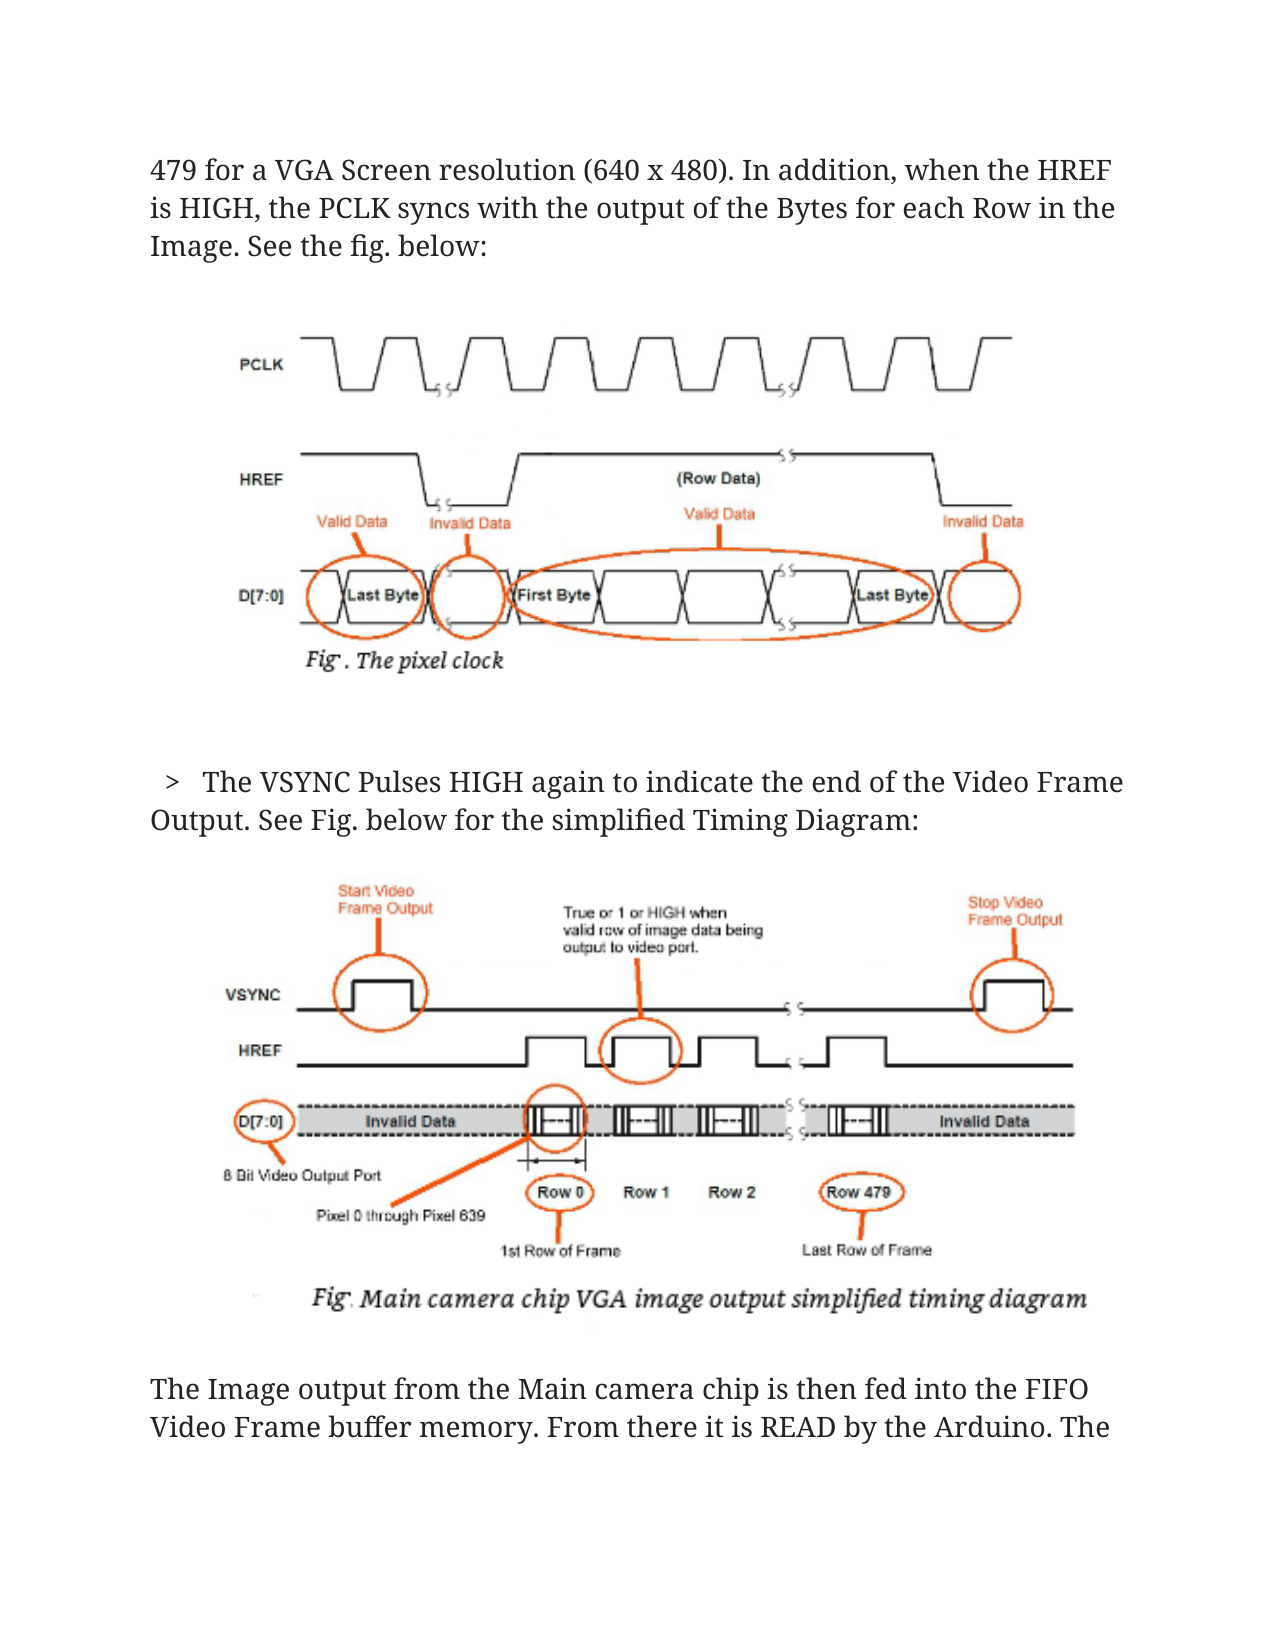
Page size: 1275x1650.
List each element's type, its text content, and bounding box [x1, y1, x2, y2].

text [150, 150, 1125, 265]
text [150, 1369, 1125, 1446]
text > The VSYNC Pulses HIGH again to indicate the end of the Video Frame Output. See Fig. below for the simplified Timing Diagram: [150, 762, 1125, 839]
picture [150, 323, 1125, 686]
picture [150, 877, 1110, 1331]
